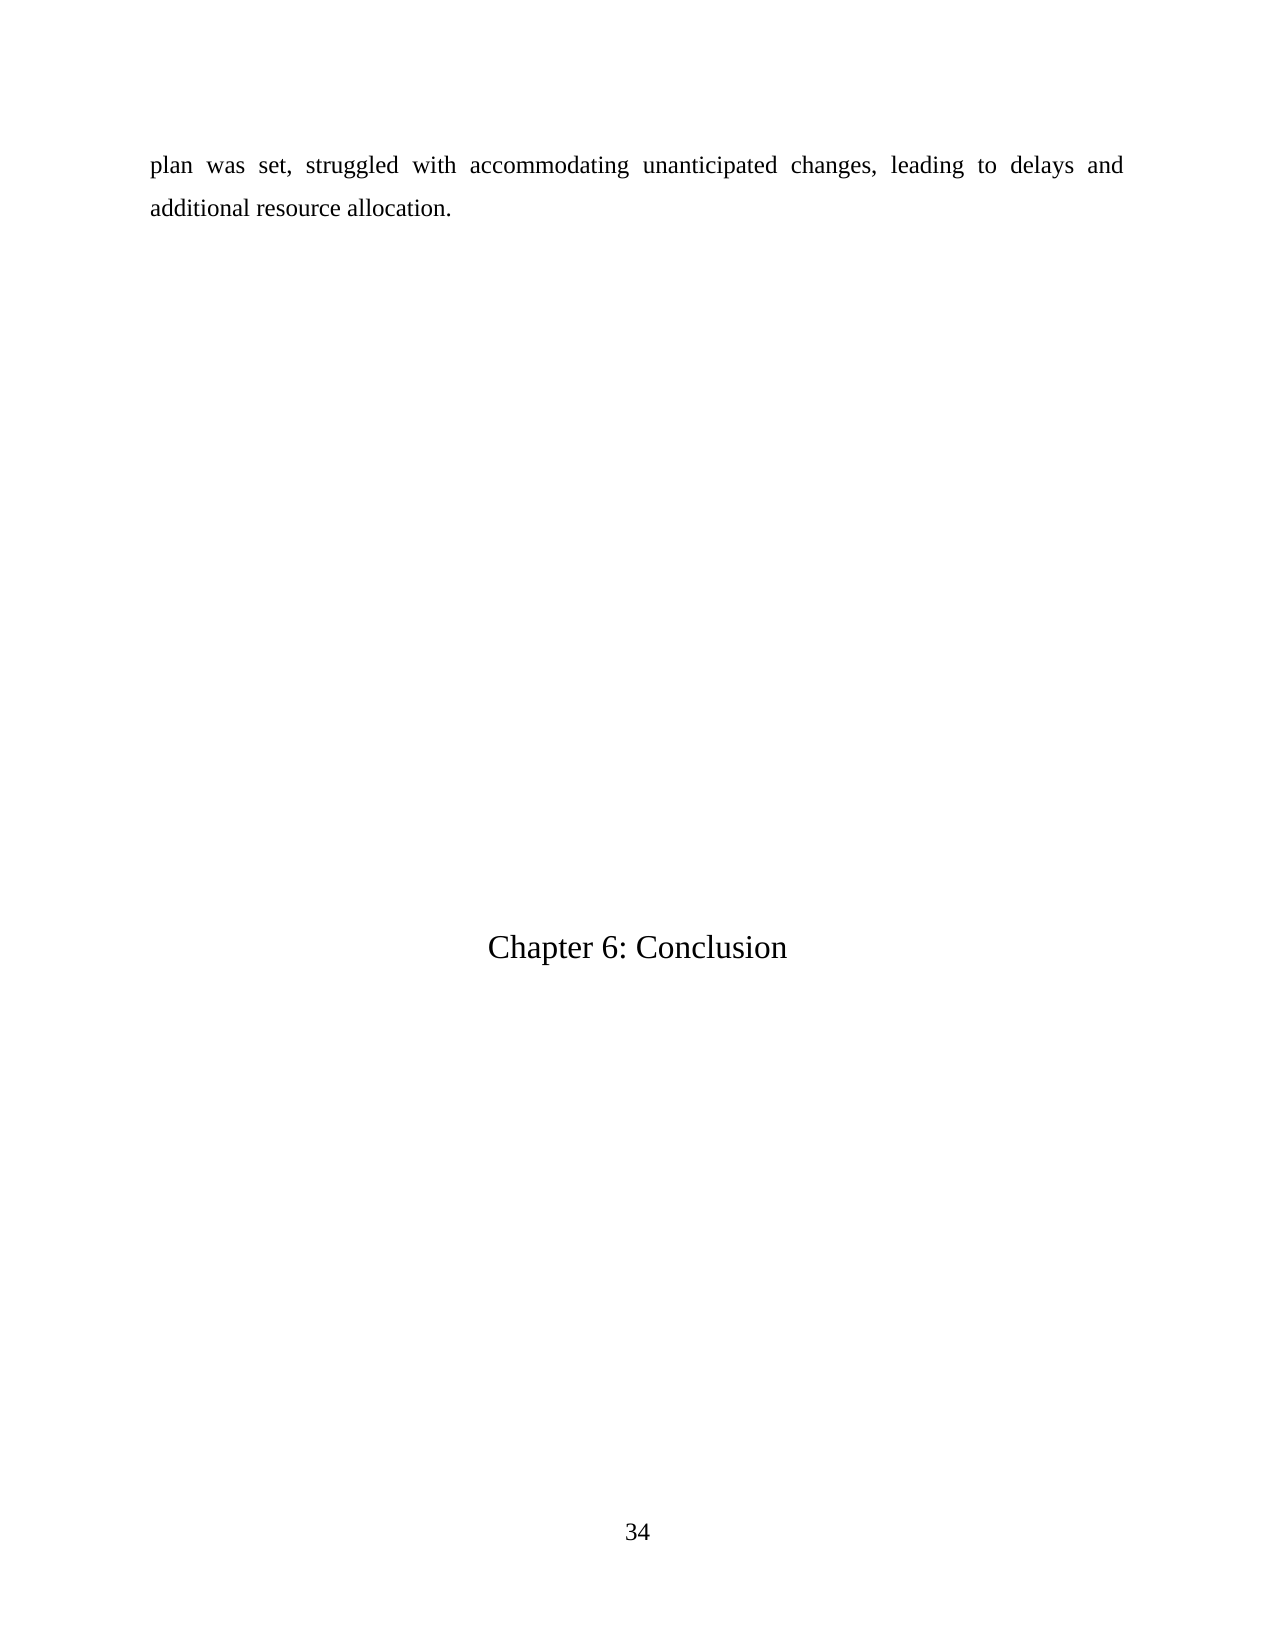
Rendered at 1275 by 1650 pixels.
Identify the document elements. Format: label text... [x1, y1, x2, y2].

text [150, 150, 1125, 222]
subtitle Chapter 6: Conclusion [150, 927, 1125, 965]
